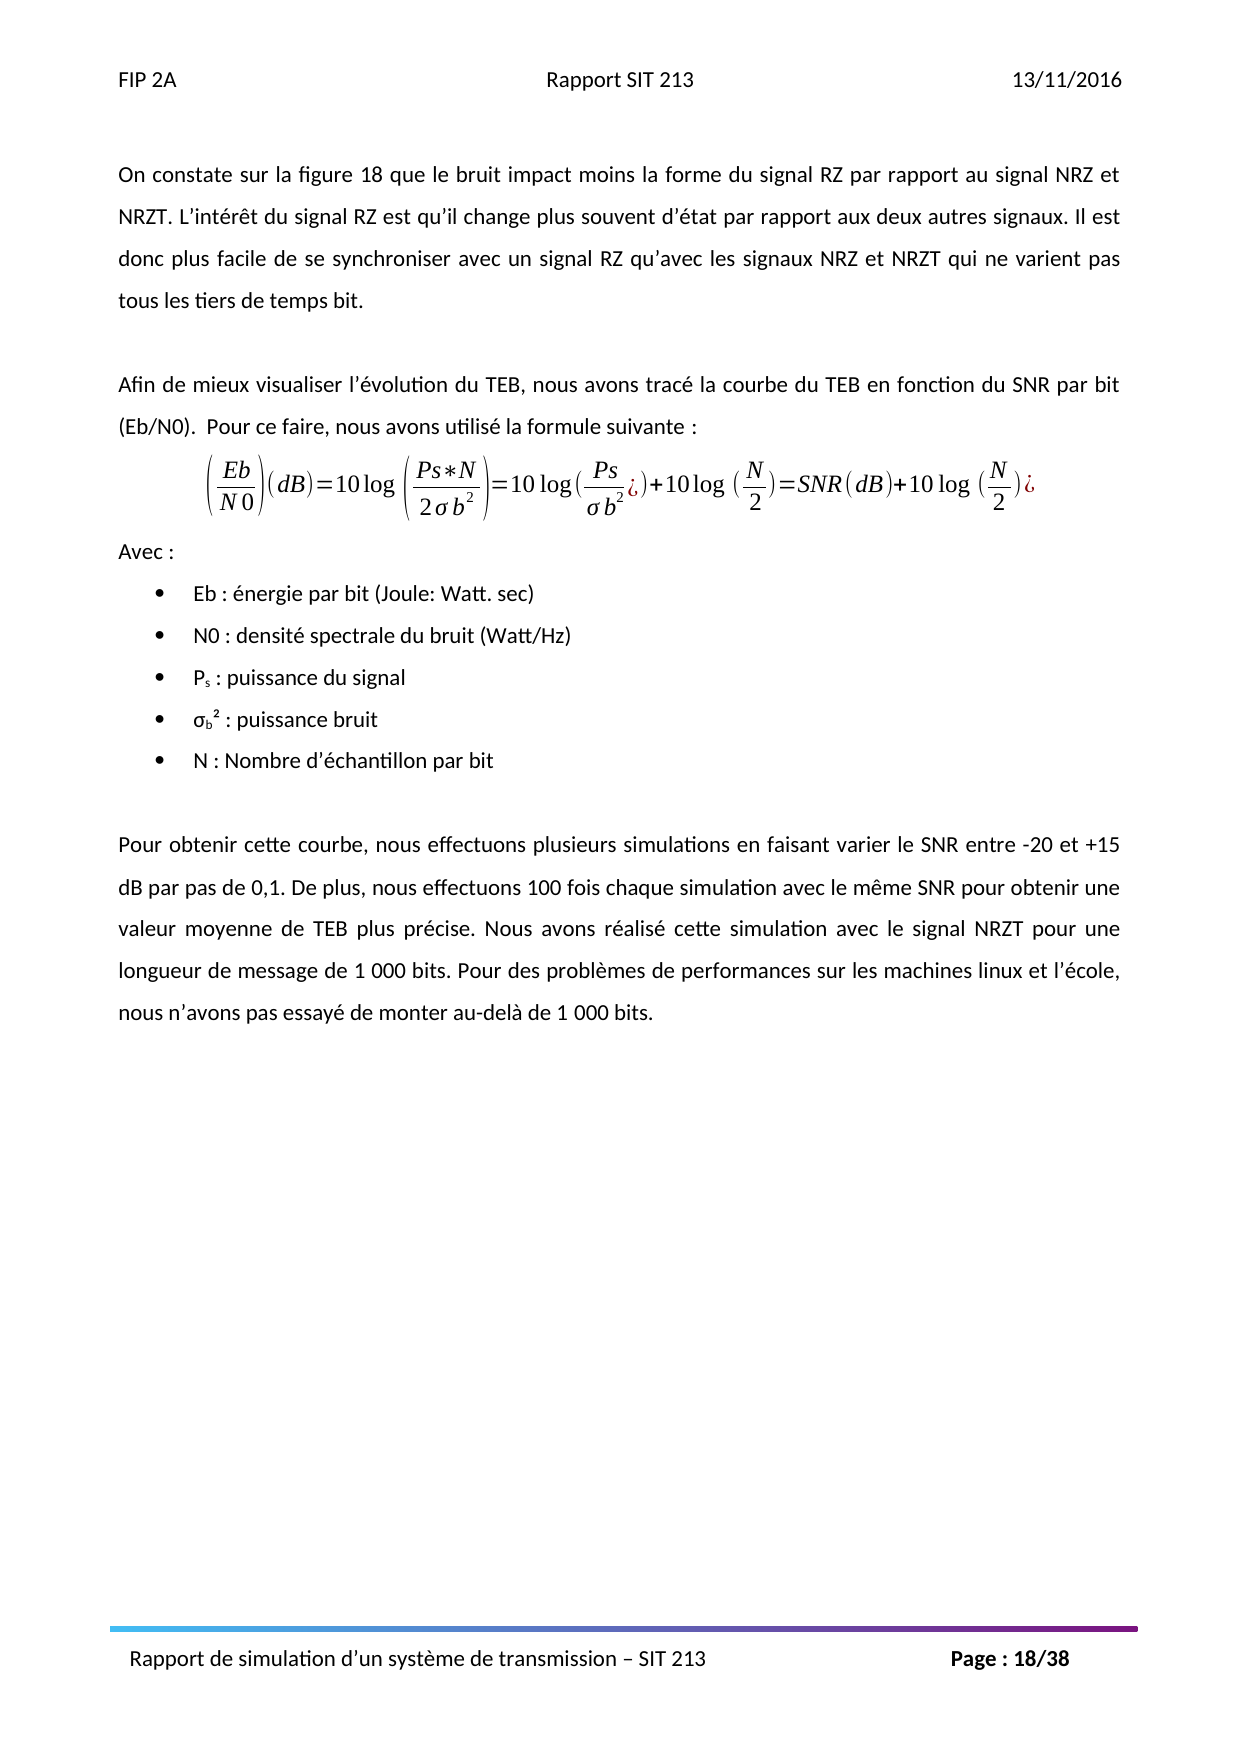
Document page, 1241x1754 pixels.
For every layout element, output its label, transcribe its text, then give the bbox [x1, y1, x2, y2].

text Pour obtenir cette courbe, nous effectuons plusieurs simulations en faisant varier le SNR entre -20 et +15 dB par pas de 0,1. De plus, nous effectuons 100 fois chaque simulation avec le même SNR pour obtenir une valeur moyenne de TEB plus précise. Nous avons réalisé cette simulation avec le signal NRZT pour une longueur de message de 1 000 bits. Pour des problèmes de performances sur les machines linux et l’école, nous n’avons pas essayé de monter au-delà de 1 000 bits. [118, 831, 1122, 1027]
list N0 : densité spectrale du bruit (Watt/Hz) [156, 621, 1122, 649]
list Ps : puissance du signal [156, 663, 1122, 691]
text Avec : [118, 537, 1122, 565]
text On constate sur la figure 18 que le bruit impact moins la forme du signal RZ par rapport au signal NRZ et NRZT. L’intérêt du signal RZ est qu’il change plus souvent d’état par rapport aux deux autres signaux. Il est donc plus facile de se synchroniser avec un signal RZ qu’avec les signaux NRZ et NRZT qui ne varient pas tous les tiers de temps bit. [118, 160, 1122, 314]
text Afin de mieux visualiser l’évolution du TEB, nous avons tracé la courbe du TEB en fonction du SNR par bit (Eb/N0). Pour ce faire, nous avons utilisé la formule suivante : [118, 370, 1122, 440]
list σb² : puissance bruit [156, 705, 1122, 733]
list Eb : énergie par bit (Joule: Watt. sec) [156, 579, 1122, 607]
list N : Nombre d’échantillon par bit [156, 747, 1122, 775]
